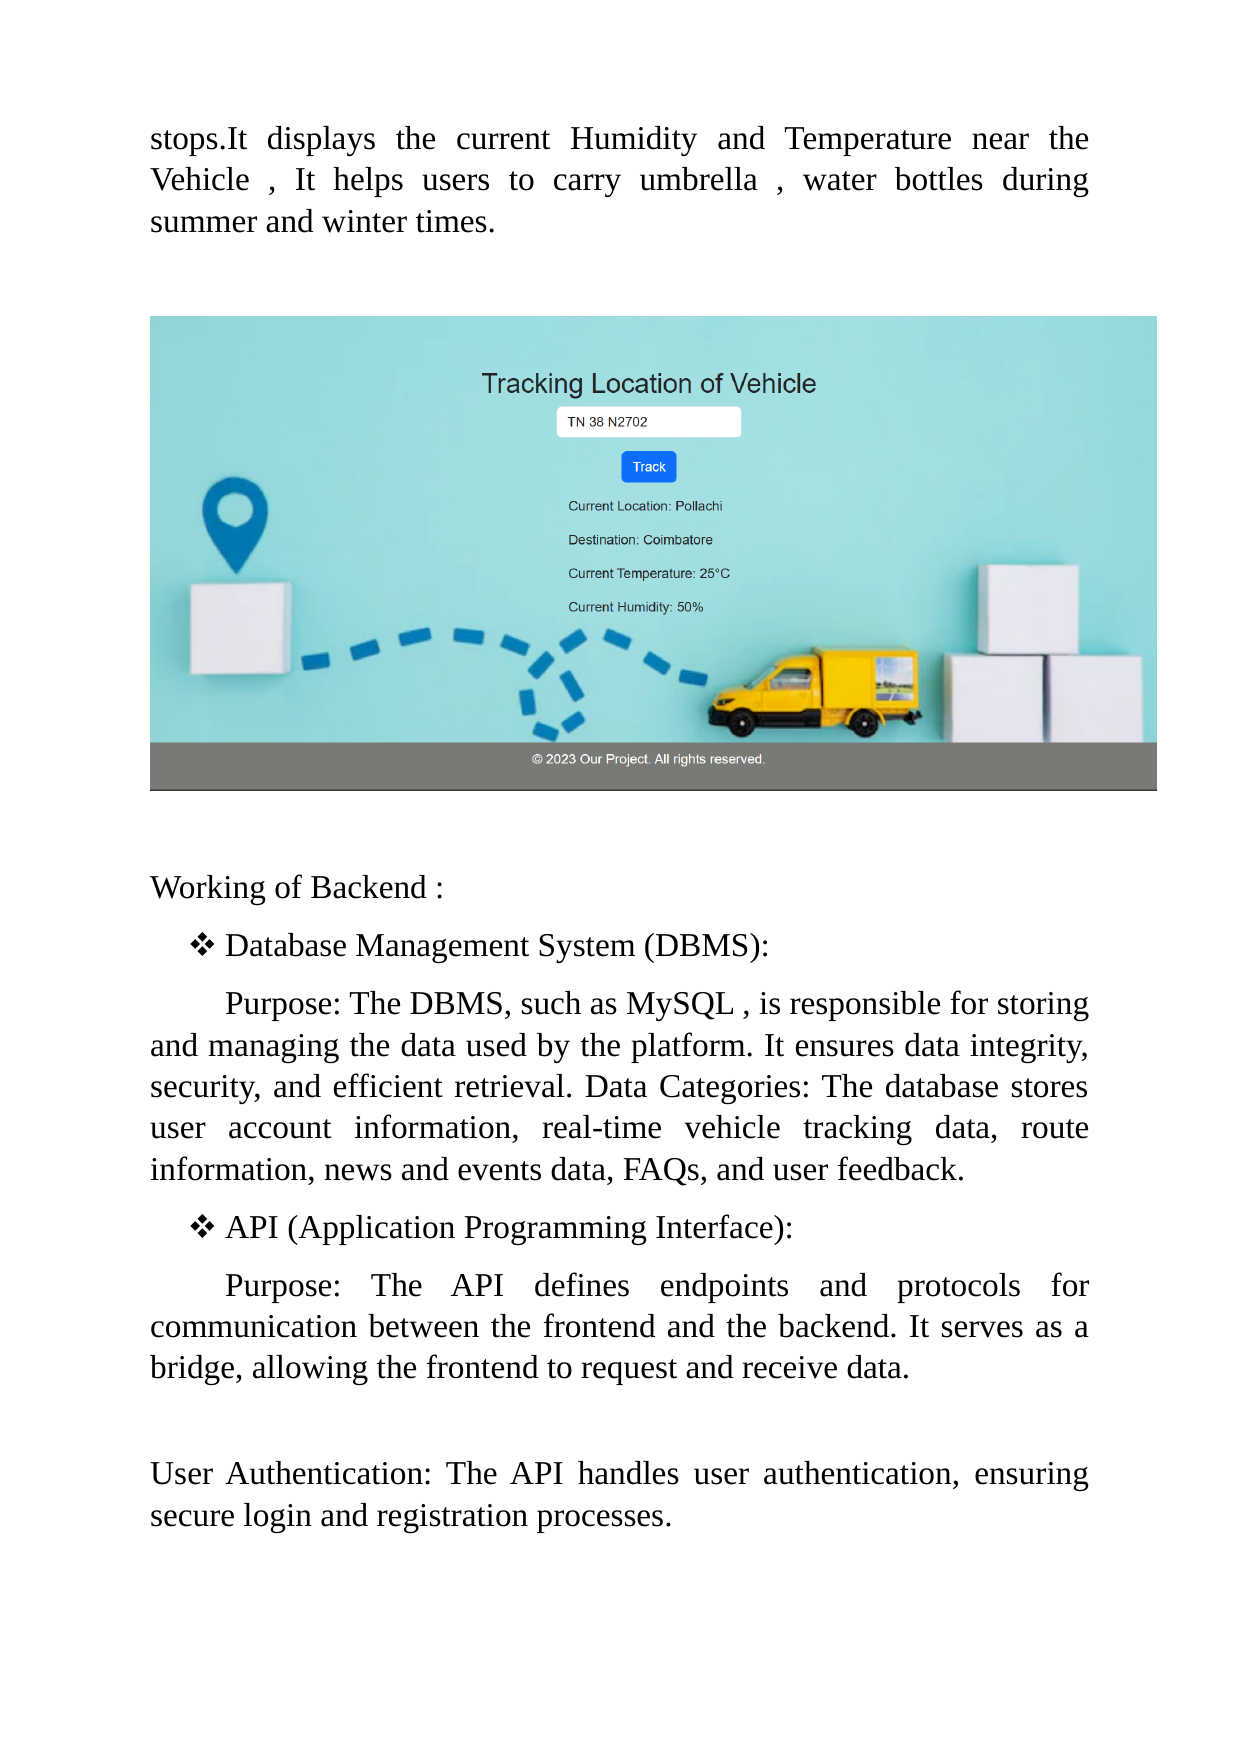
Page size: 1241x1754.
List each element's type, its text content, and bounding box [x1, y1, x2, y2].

text Working of Backend : [150, 867, 1090, 906]
text User Authentication: The API handles user authentication, ensuring secure login and registration processes. [150, 1453, 1090, 1533]
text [150, 118, 1090, 239]
picture [150, 316, 1157, 791]
text Purpose: The DBMS, such as MySQL , is responsible for storing and managing the data used by the platform. It ensures data integrity, security, and efficient retrieval. Data Categories: The database stores user account information, real-time vehicle tracking data, route information, news and events data, FAQs, and user feedback. [150, 983, 1090, 1187]
list API (Application Programming Interface): [187, 1207, 1090, 1245]
text Purpose: The API defines endpoints and protocols for communication between the frontend and the backend. It serves as a bridge, allowing the frontend to request and receive data. [150, 1265, 1090, 1386]
list Database Management System (DBMS): [187, 926, 1090, 964]
